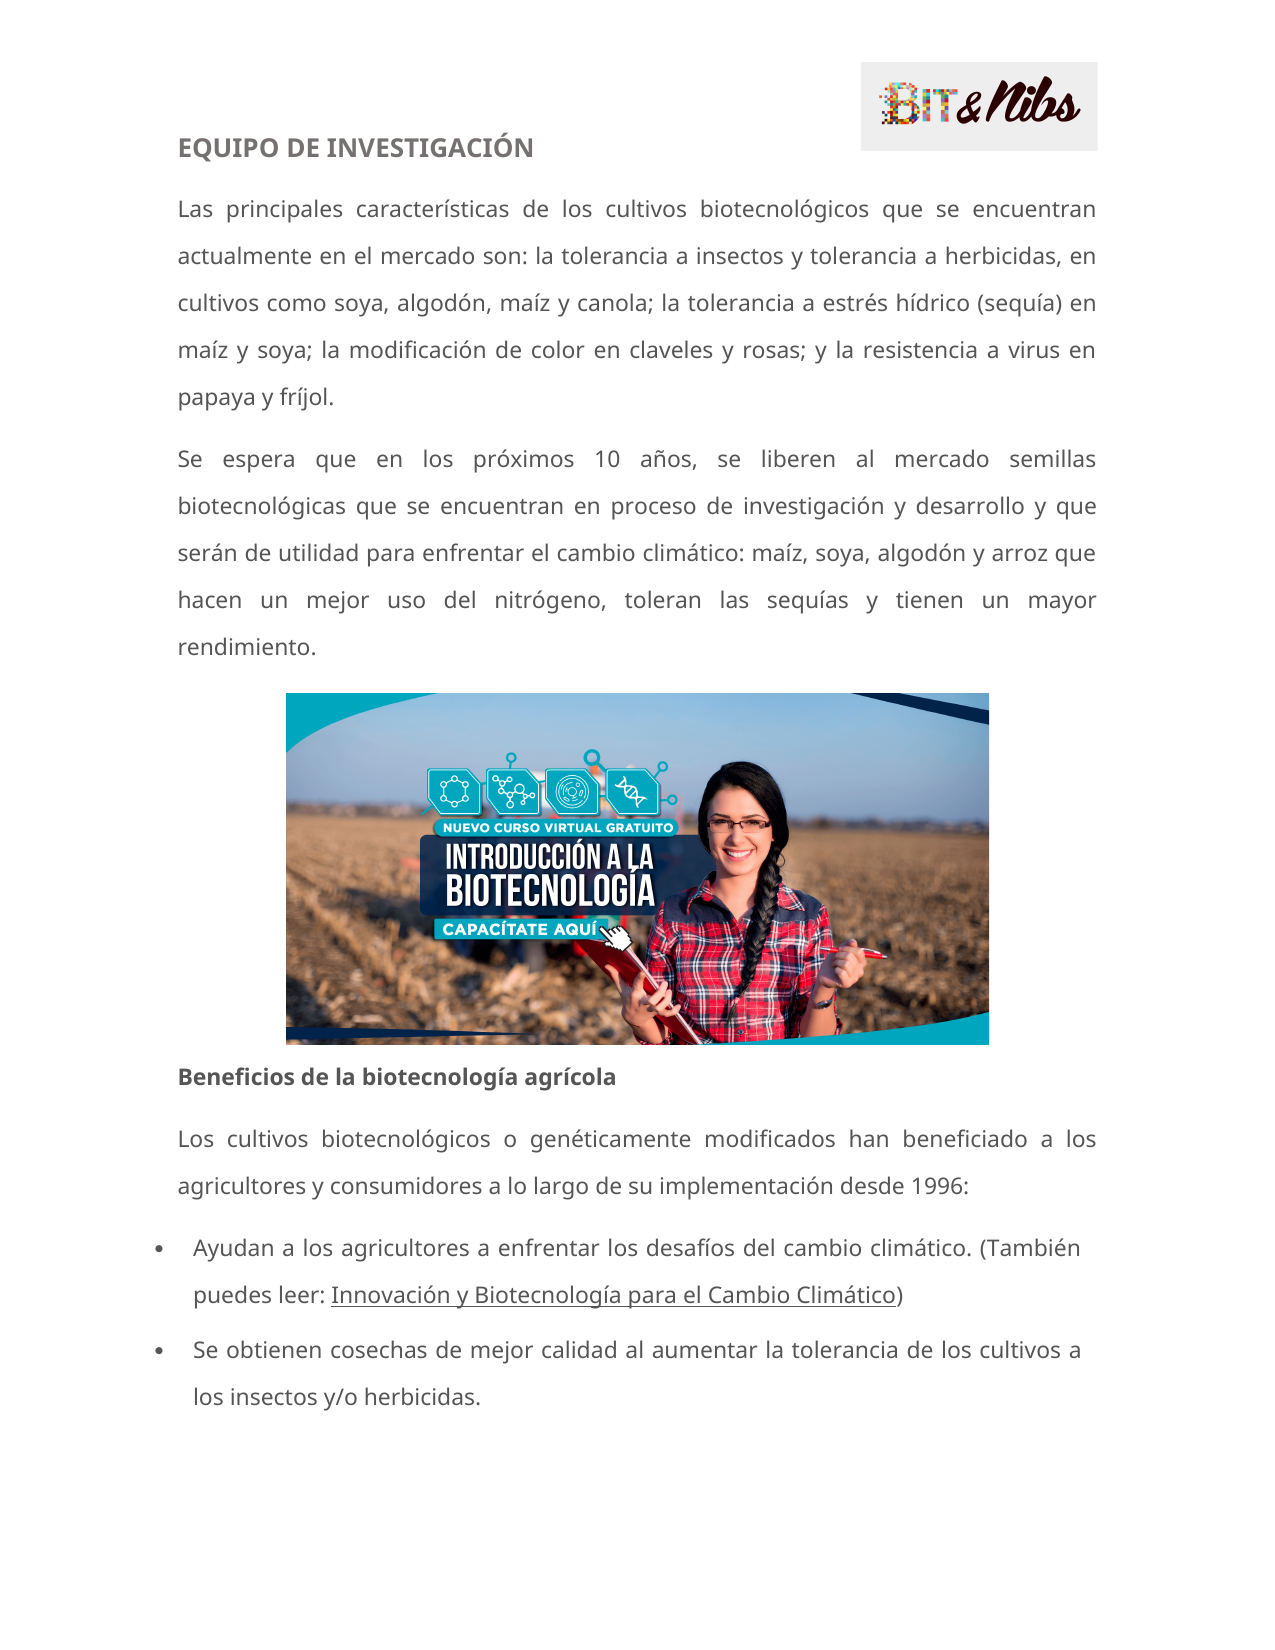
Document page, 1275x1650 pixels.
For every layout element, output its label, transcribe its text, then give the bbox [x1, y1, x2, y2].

list Ayudan a los agricultores a enfrentar los desafíos del cambio climático. (También puedes leer: Innovación y Biotecnología para el Cambio Climático) [155, 1232, 1082, 1311]
picture [860, 62, 1098, 151]
subtitle Beneficios de la biotecnología agrícola [177, 1061, 1098, 1092]
list Se obtienen cosechas de mejor calidad al aumentar la tolerancia de los cultivos a los insectos y/o herbicidas. [155, 1334, 1082, 1412]
text Se espera que en los próximos 10 años, se liberen al mercado semillas biotecnológicas que se encuentran en proceso de investigación y desarrollo y que serán de utilidad para enfrentar el cambio climático: maíz, soya, algodón y arroz que hacen un mejor uso del nitrógeno, toleran las sequías y tienen un mayor rendimiento. [177, 443, 1098, 662]
text Los cultivos biotecnológicos o genéticamente modificados han beneficiado a los agricultores y consumidores a lo largo de su implementación desde 1996: [177, 1123, 1098, 1201]
text Las principales características de los cultivos biotecnológicos que se encuentran actualmente en el mercado son: la tolerancia a insectos y tolerancia a herbicidas, en cultivos como soya, algodón, maíz y canola; la tolerancia a estrés hídrico (sequía) en maíz y soya; la modificación de color en claveles y rosas; y la resistencia a virus en papaya y fríjol. [177, 193, 1098, 412]
picture [286, 693, 990, 1045]
